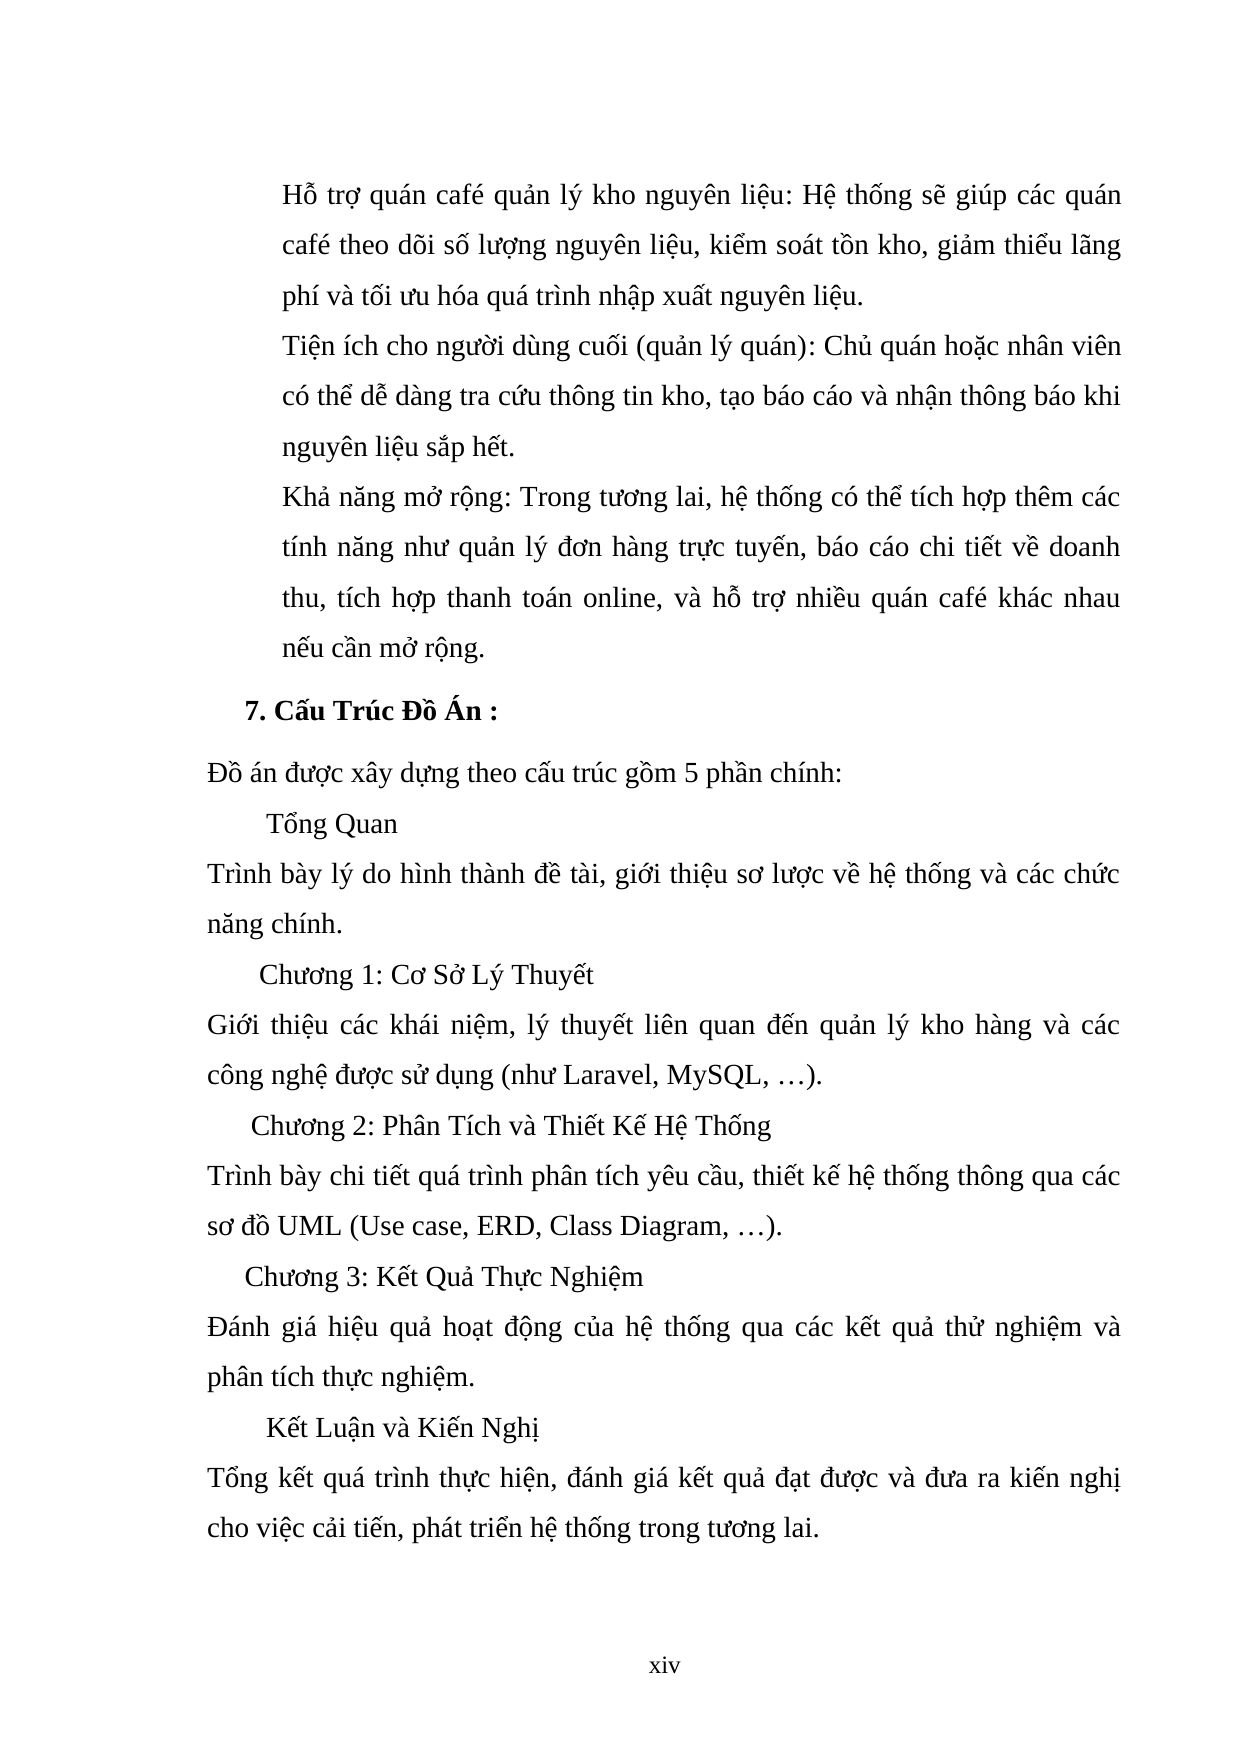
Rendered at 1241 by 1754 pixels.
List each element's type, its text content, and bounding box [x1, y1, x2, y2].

text Tổng kết quá trình thực hiện, đánh giá kết quả đạt được và đưa ra kiến nghị cho việc cải tiến, phát triển hệ thống trong tương lai. [207, 1460, 1122, 1544]
text Chương 2: Phân Tích và Thiết Kế Hệ Thống [207, 1108, 1122, 1141]
text Giới thiệu các khái niệm, lý thuyết liên quan đến quản lý kho hàng và các công nghệ được sử dụng (như Laravel, MySQL, …). [207, 1007, 1122, 1091]
text Tiện ích cho người dùng cuối (quản lý quán): Chủ quán hoặc nhân viên có thể dễ dàng tra cứu thông tin kho, tạo báo cáo và nhận thông báo khi nguyên liệu sắp hết. [282, 328, 1122, 462]
subtitle 7. Cấu Trúc Đồ Án : [244, 693, 1122, 726]
text Chương 3: Kết Quả Thực Nghiệm [244, 1259, 1122, 1292]
text Trình bày chi tiết quá trình phân tích yêu cầu, thiết kế hệ thống thông qua các sơ đồ UML (Use case, ERD, Class Diagram, …). [207, 1158, 1122, 1242]
text Khả năng mở rộng: Trong tương lai, hệ thống có thể tích hợp thêm các tính năng như quản lý đơn hàng trực tuyến, báo cáo chi tiết về doanh thu, tích hợp thanh toán online, và hỗ trợ nhiều quán café khác nhau nếu cần mở rộng. [282, 479, 1122, 663]
text Trình bày lý do hình thành đề tài, giới thiệu sơ lược về hệ thống và các chức năng chính. [207, 856, 1122, 940]
text Đồ án được xây dựng theo cấu trúc gồm 5 phần chính: [207, 756, 1122, 789]
text Chương 1: Cơ Sở Lý Thuyết [244, 957, 1122, 990]
text Kết Luận và Kiến Nghị [266, 1410, 1122, 1443]
text Hỗ trợ quán café quản lý kho nguyên liệu: Hệ thống sẽ giúp các quán café theo dõi số lượng nguyên liệu, kiểm soát tồn kho, giảm thiểu lãng phí và tối ưu hóa quá trình nhập xuất nguyên liệu. [282, 177, 1122, 311]
text Tổng Quan [266, 806, 1122, 839]
text Đánh giá hiệu quả hoạt động của hệ thống qua các kết quả thử nghiệm và phân tích thực nghiệm. [207, 1309, 1122, 1393]
